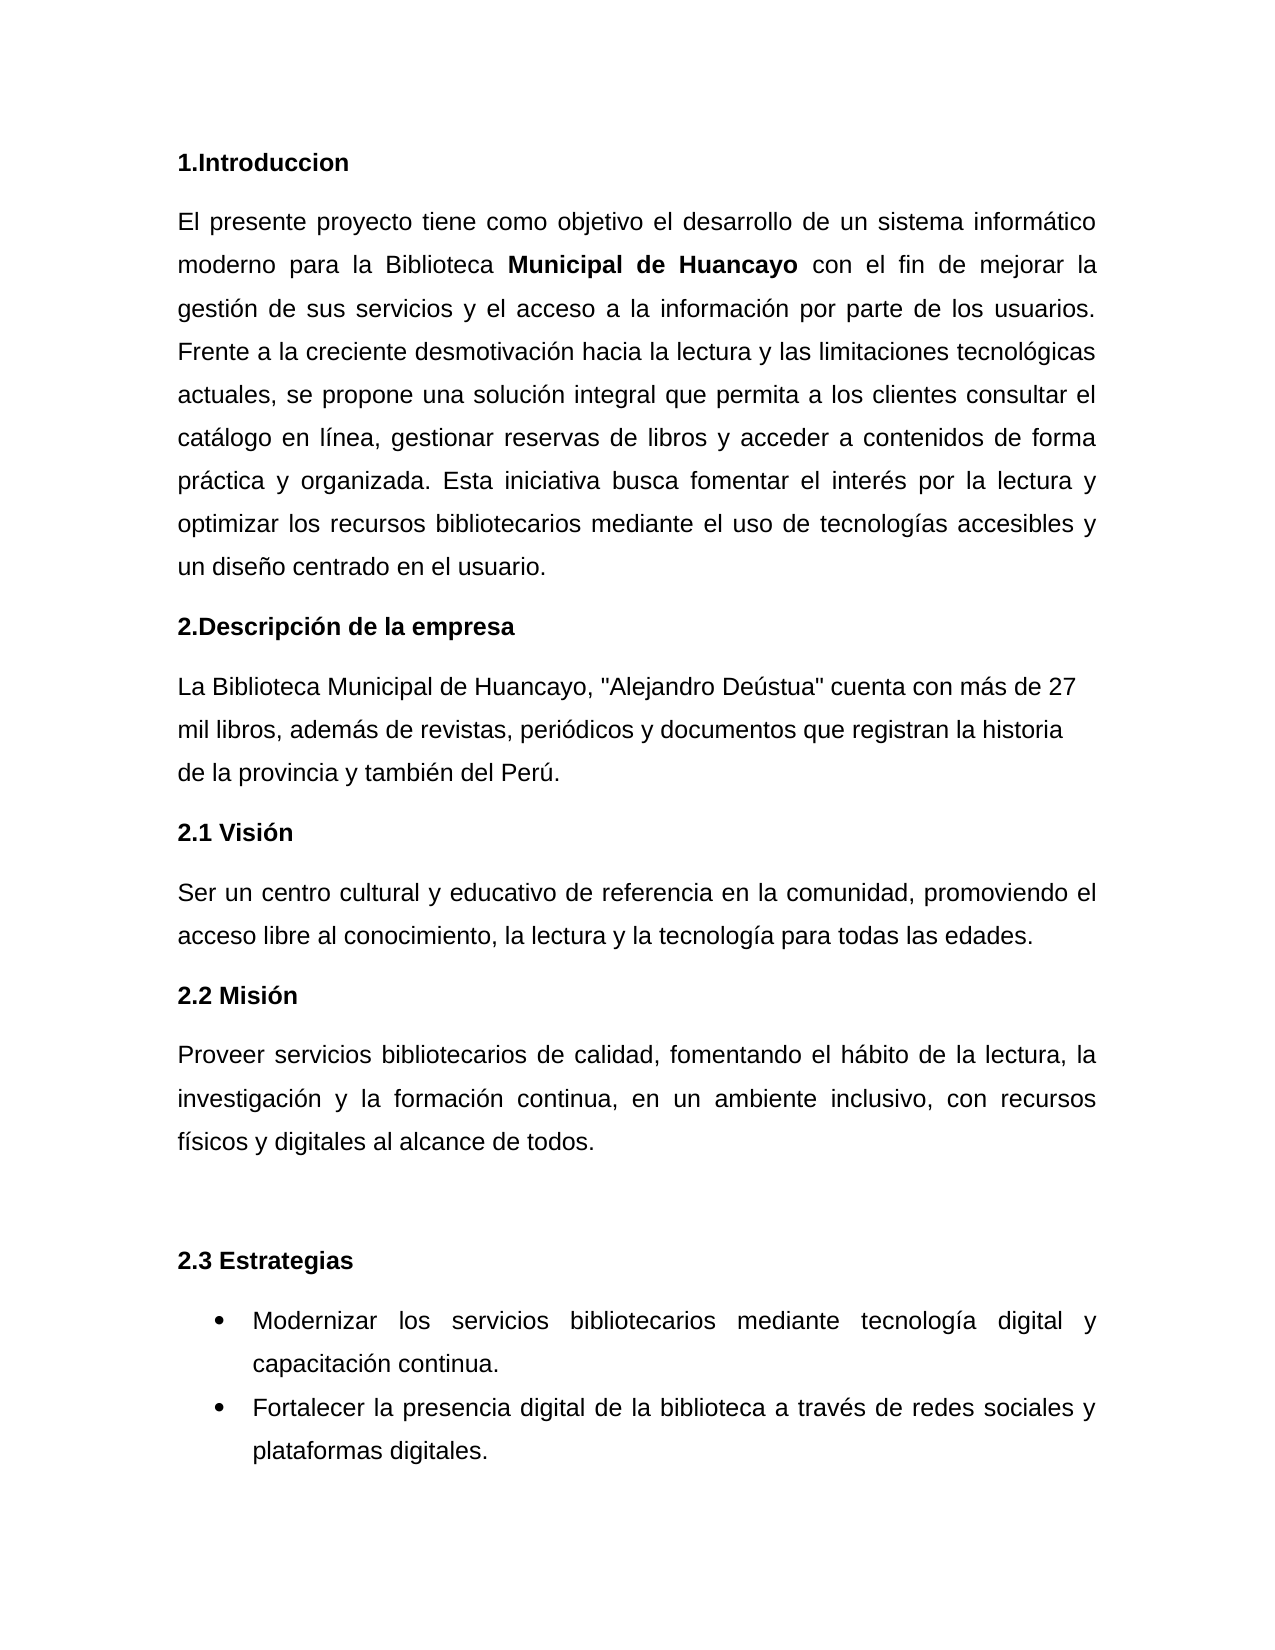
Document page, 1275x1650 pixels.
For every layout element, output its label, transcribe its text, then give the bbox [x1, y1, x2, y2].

list Modernizar los servicios bibliotecarios mediante tecnología digital y capacitación continua. [215, 1306, 1098, 1378]
text 2.1 Visión [177, 818, 1098, 847]
text 2.2 Misión [177, 981, 1098, 1009]
text La Biblioteca Municipal de Huancayo, "Alejandro Deústua" cuenta con más de 27 mil libros, además de revistas, periódicos y documentos que registran la historia de la provincia y también del Perú. [177, 672, 1098, 787]
text El presente proyecto tiene como objetivo el desarrollo de un sistema informático moderno para la Biblioteca Municipal de Huancayo con el fin de mejorar la gestión de sus servicios y el acceso a la información por parte de los usuarios. Frente a la creciente desmotivación hacia la lectura y las limitaciones tecnológicas actuales, se propone una solución integral que permita a los clientes consultar el catálogo en línea, gestionar reservas de libros y acceder a contenidos de forma práctica y organizada. Esta iniciativa busca fomentar el interés por la lectura y optimizar los recursos bibliotecarios mediante el uso de tecnologías accesibles y un diseño centrado en el usuario. [177, 207, 1098, 581]
text 2.Descripción de la empresa [177, 612, 1098, 641]
text Ser un centro cultural y educativo de referencia en la comunidad, promoviendo el acceso libre al conocimiento, la lectura y la tecnología para todas las edades. [177, 878, 1098, 950]
text 2.3 Estrategias [177, 1246, 1098, 1275]
text Proveer servicios bibliotecarios de calidad, fomentando el hábito de la lectura, la investigación y la formación continua, en un ambiente inclusivo, con recursos físicos y digitales al alcance de todos. [177, 1041, 1098, 1156]
list Fortalecer la presencia digital de la biblioteca a través de redes sociales y plataformas digitales. [215, 1392, 1098, 1464]
text 1.Introduccion [177, 148, 1098, 176]
